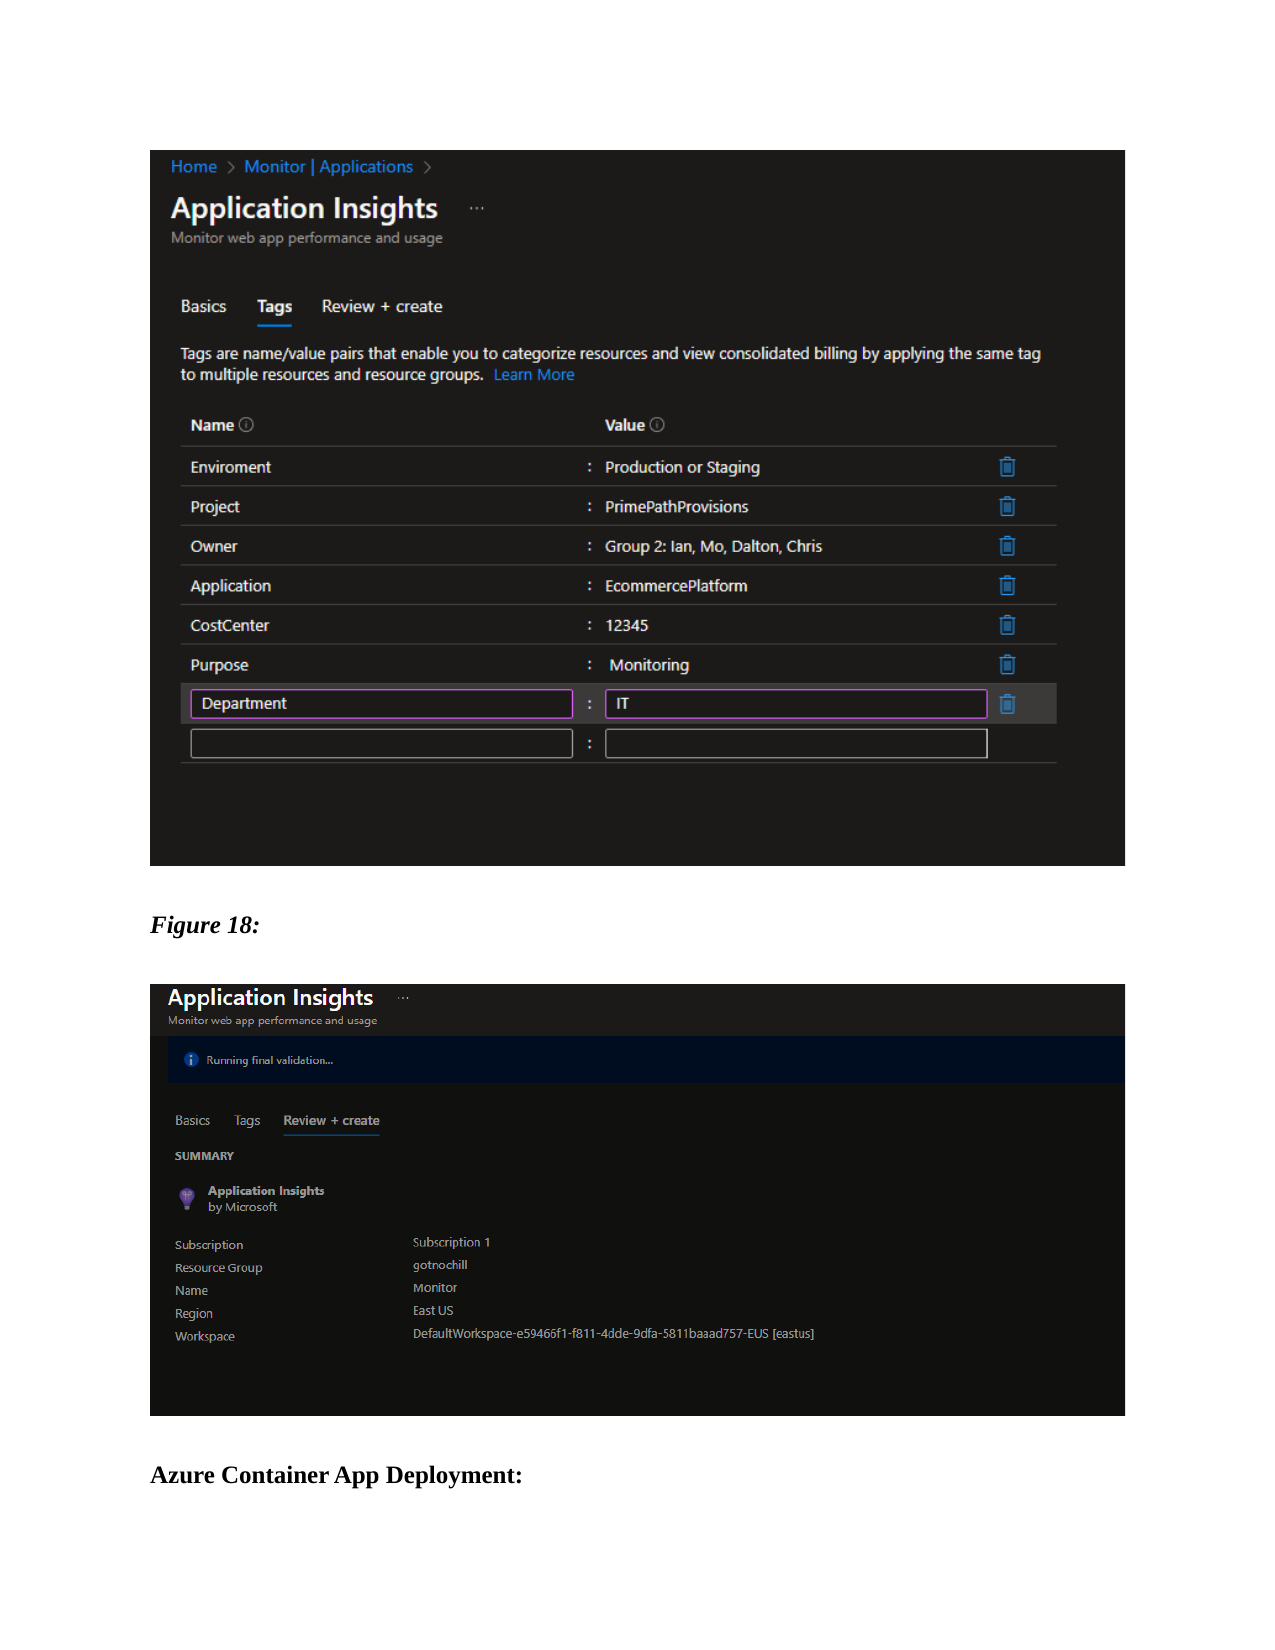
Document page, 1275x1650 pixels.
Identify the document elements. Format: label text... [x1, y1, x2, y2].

text Figure 18: [150, 910, 1125, 939]
picture [150, 984, 1125, 1416]
text Azure Container App Deployment: [150, 1460, 1125, 1489]
picture [150, 150, 1125, 866]
